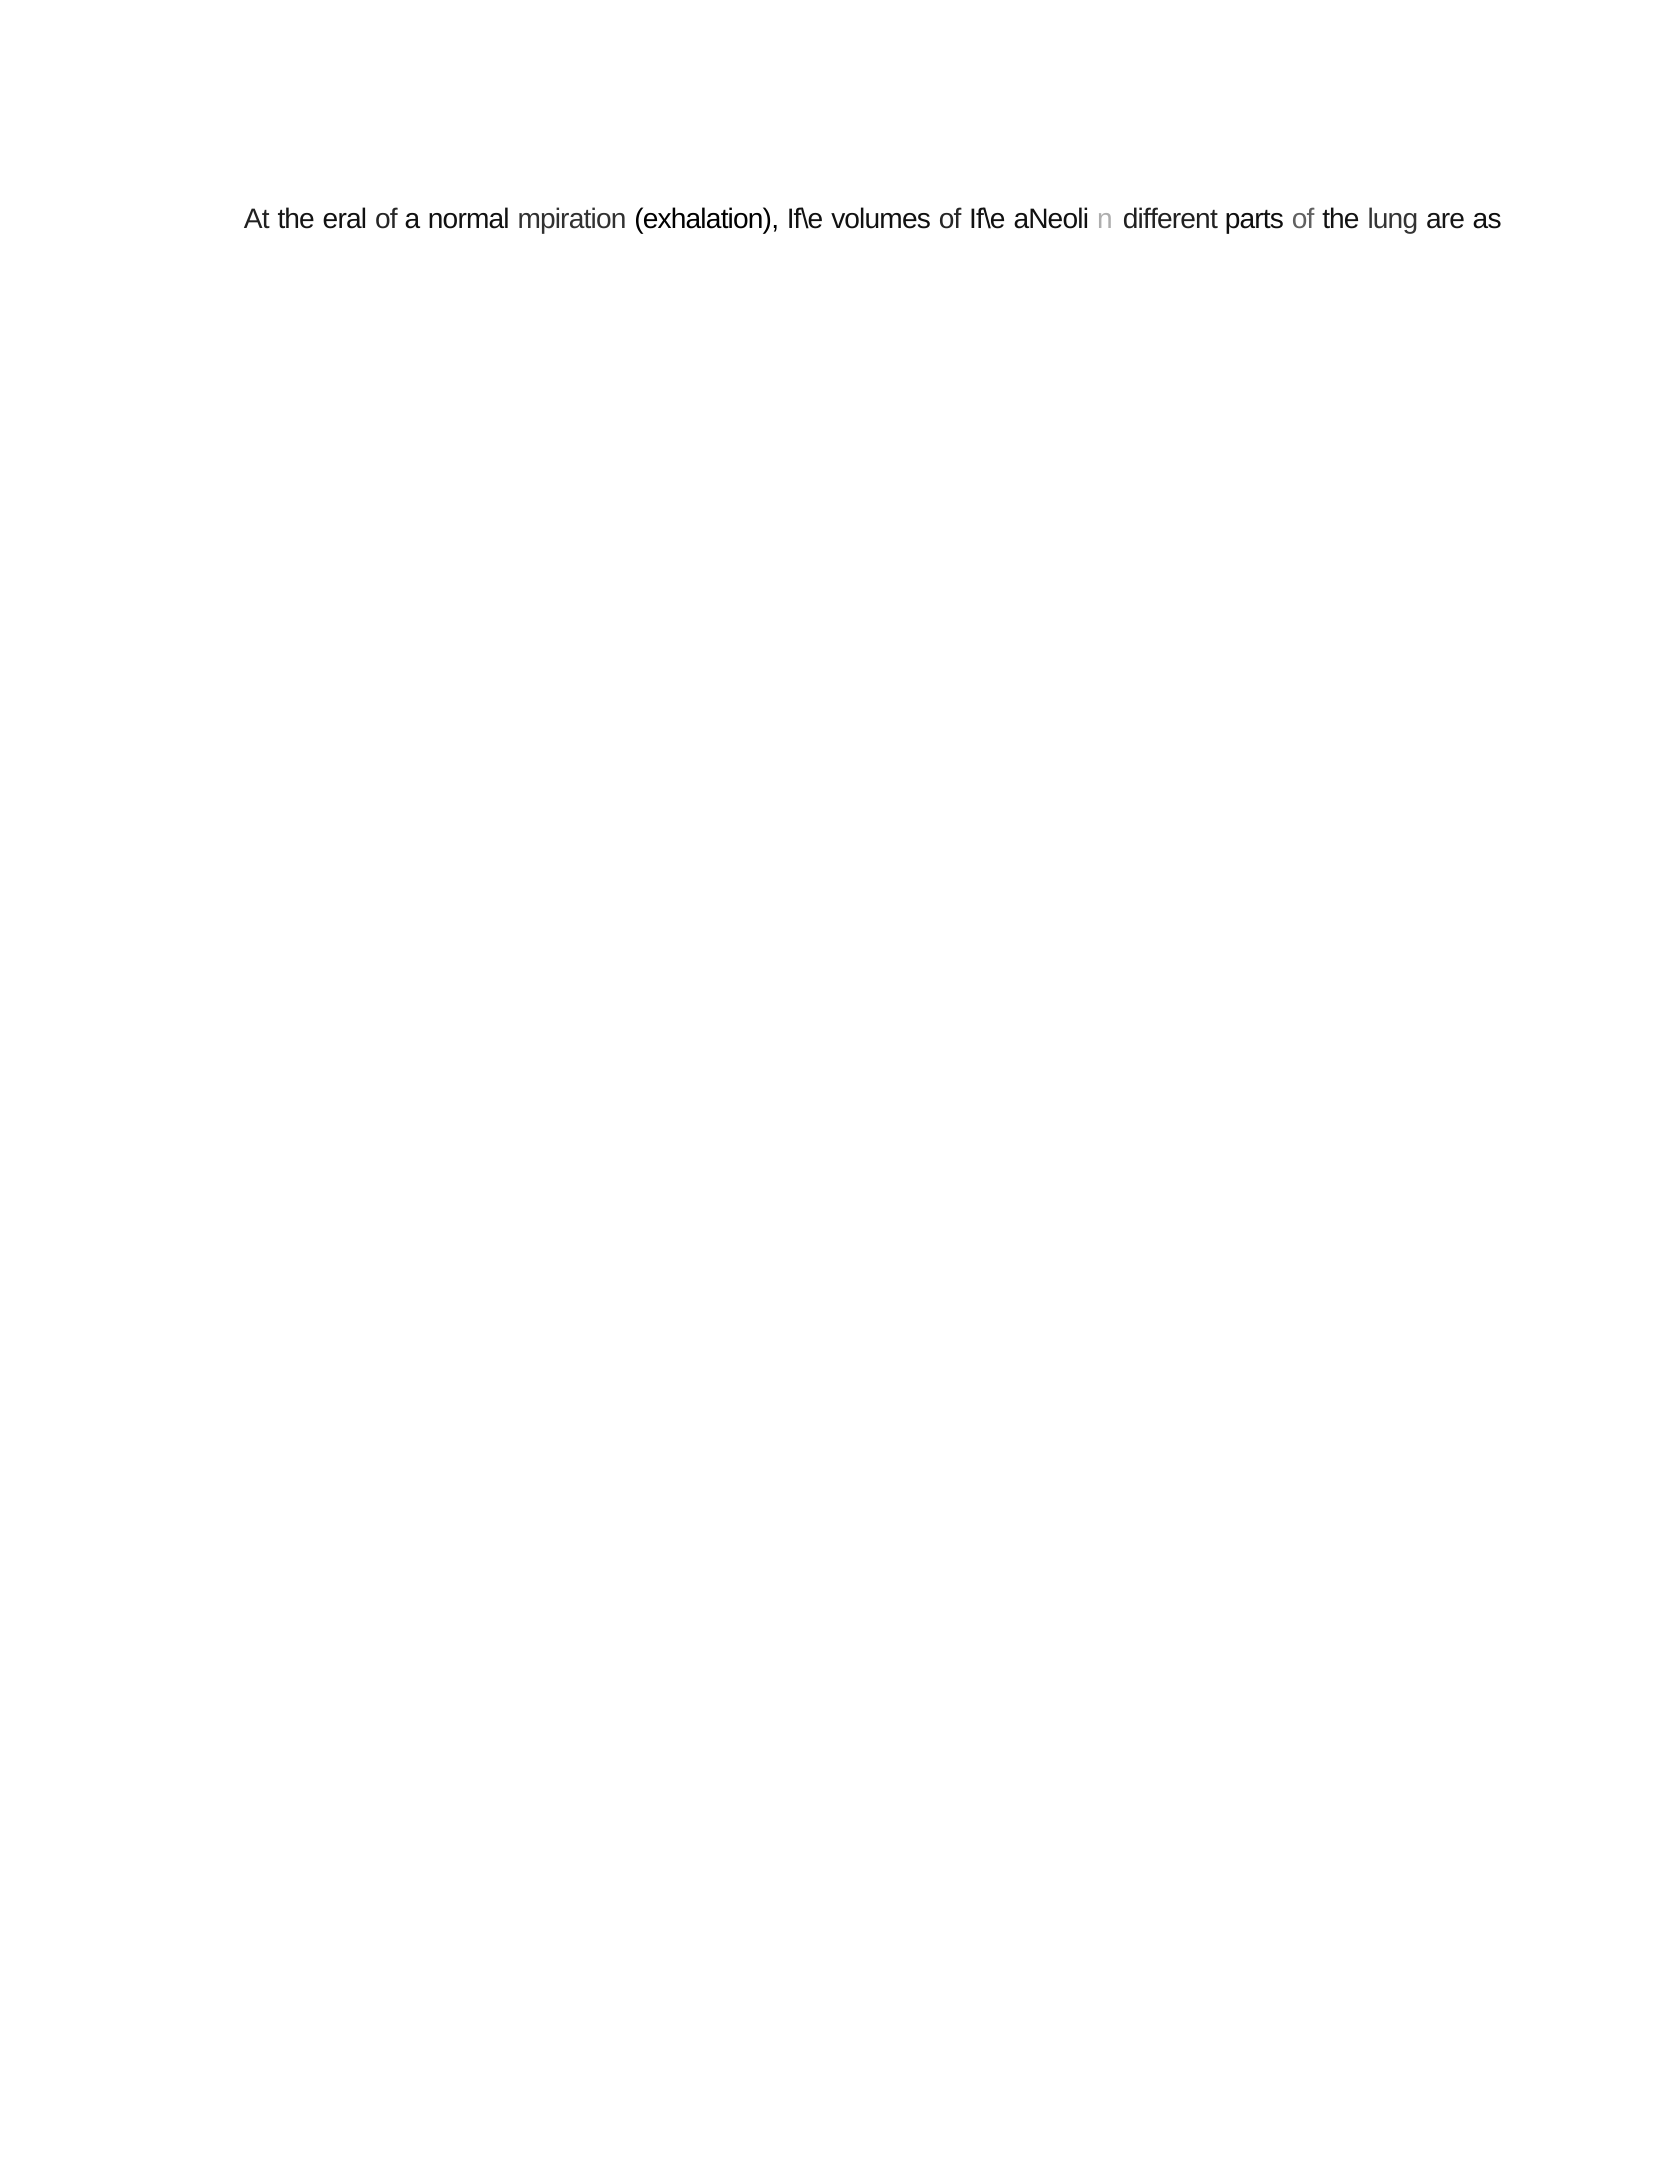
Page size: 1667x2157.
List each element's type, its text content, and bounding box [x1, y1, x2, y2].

text At the eral of a normal mpiration (exhalation), If\e volumes of If\e aNeoli n different parts of the lung are as [244, 202, 1504, 234]
